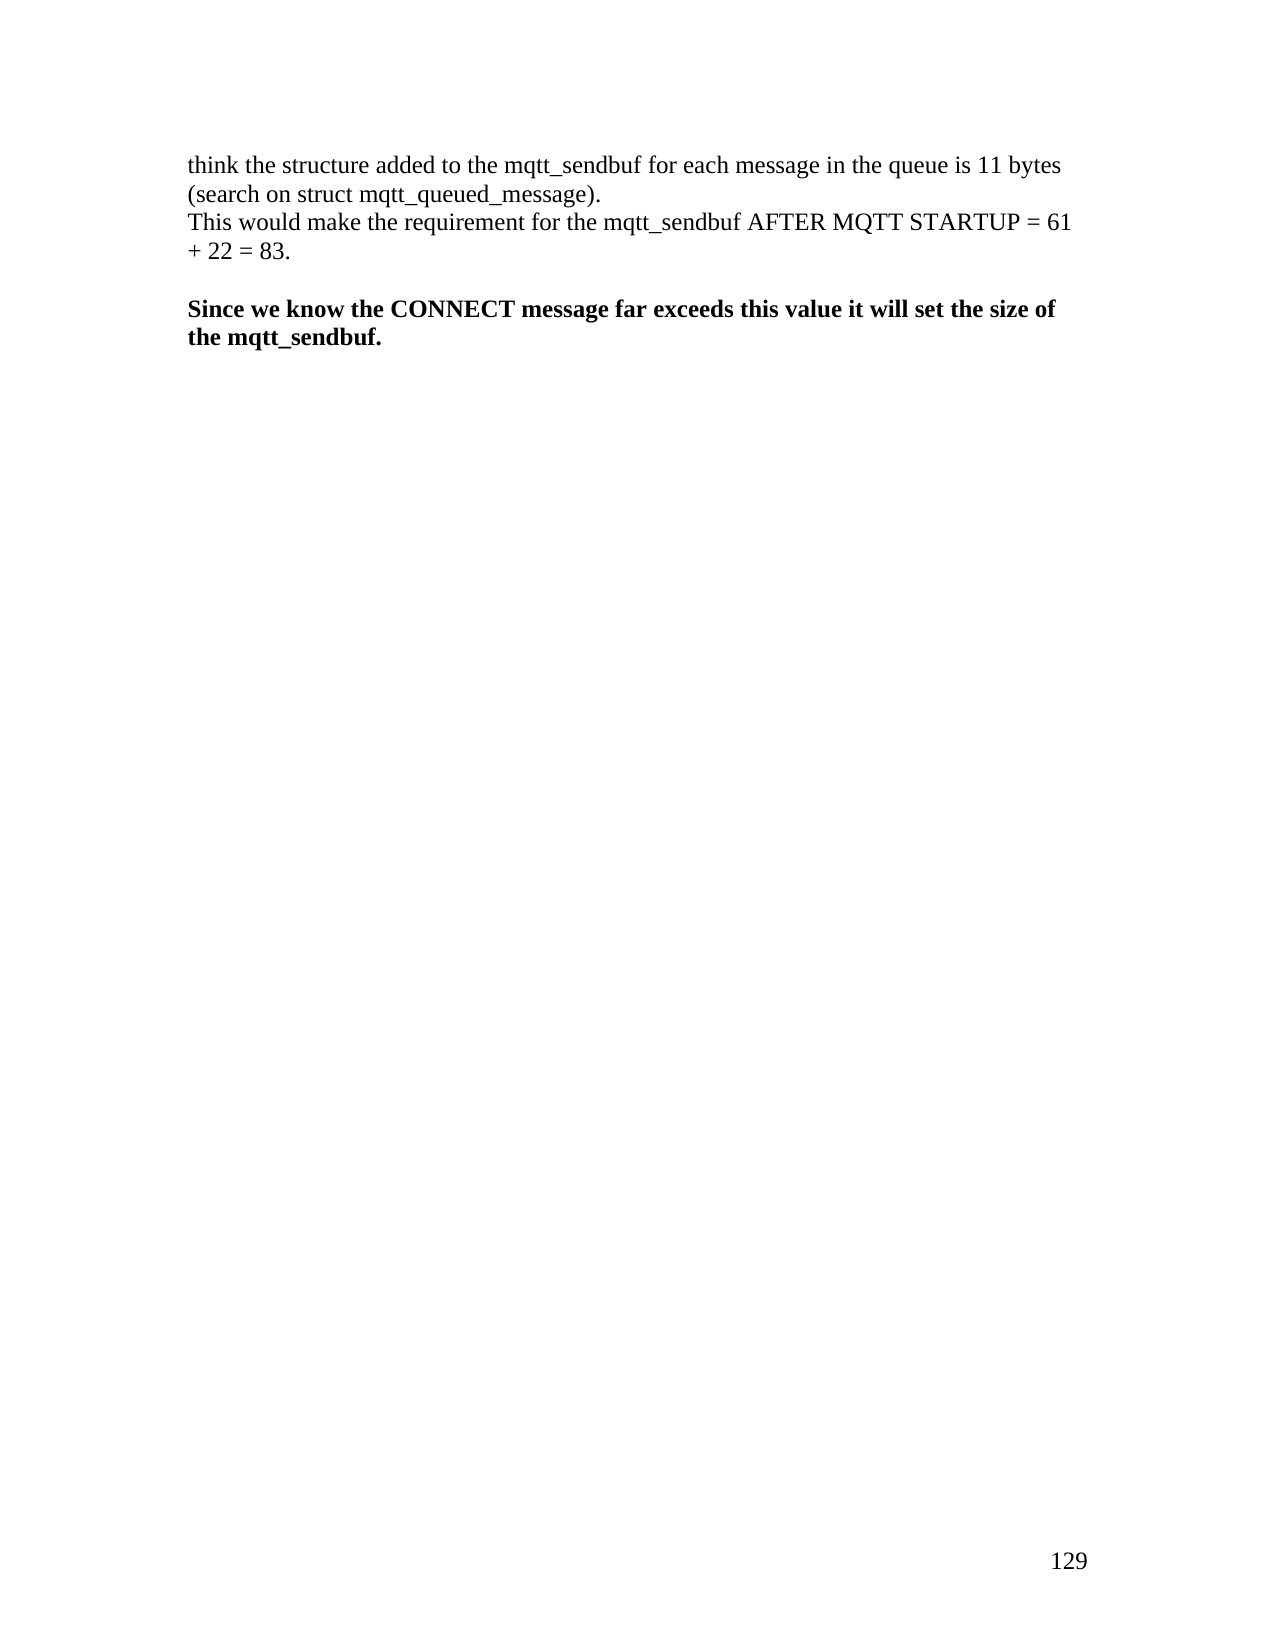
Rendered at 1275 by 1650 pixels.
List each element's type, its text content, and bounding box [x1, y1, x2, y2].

text This would make the requirement for the mqtt_sendbuf AFTER MQTT STARTUP = 61 + 22 = 83. [187, 207, 1087, 265]
text Since we know the CONNECT message far exceeds this value it will set the size of the mqtt_sendbuf. [187, 294, 1087, 351]
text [187, 150, 1087, 207]
